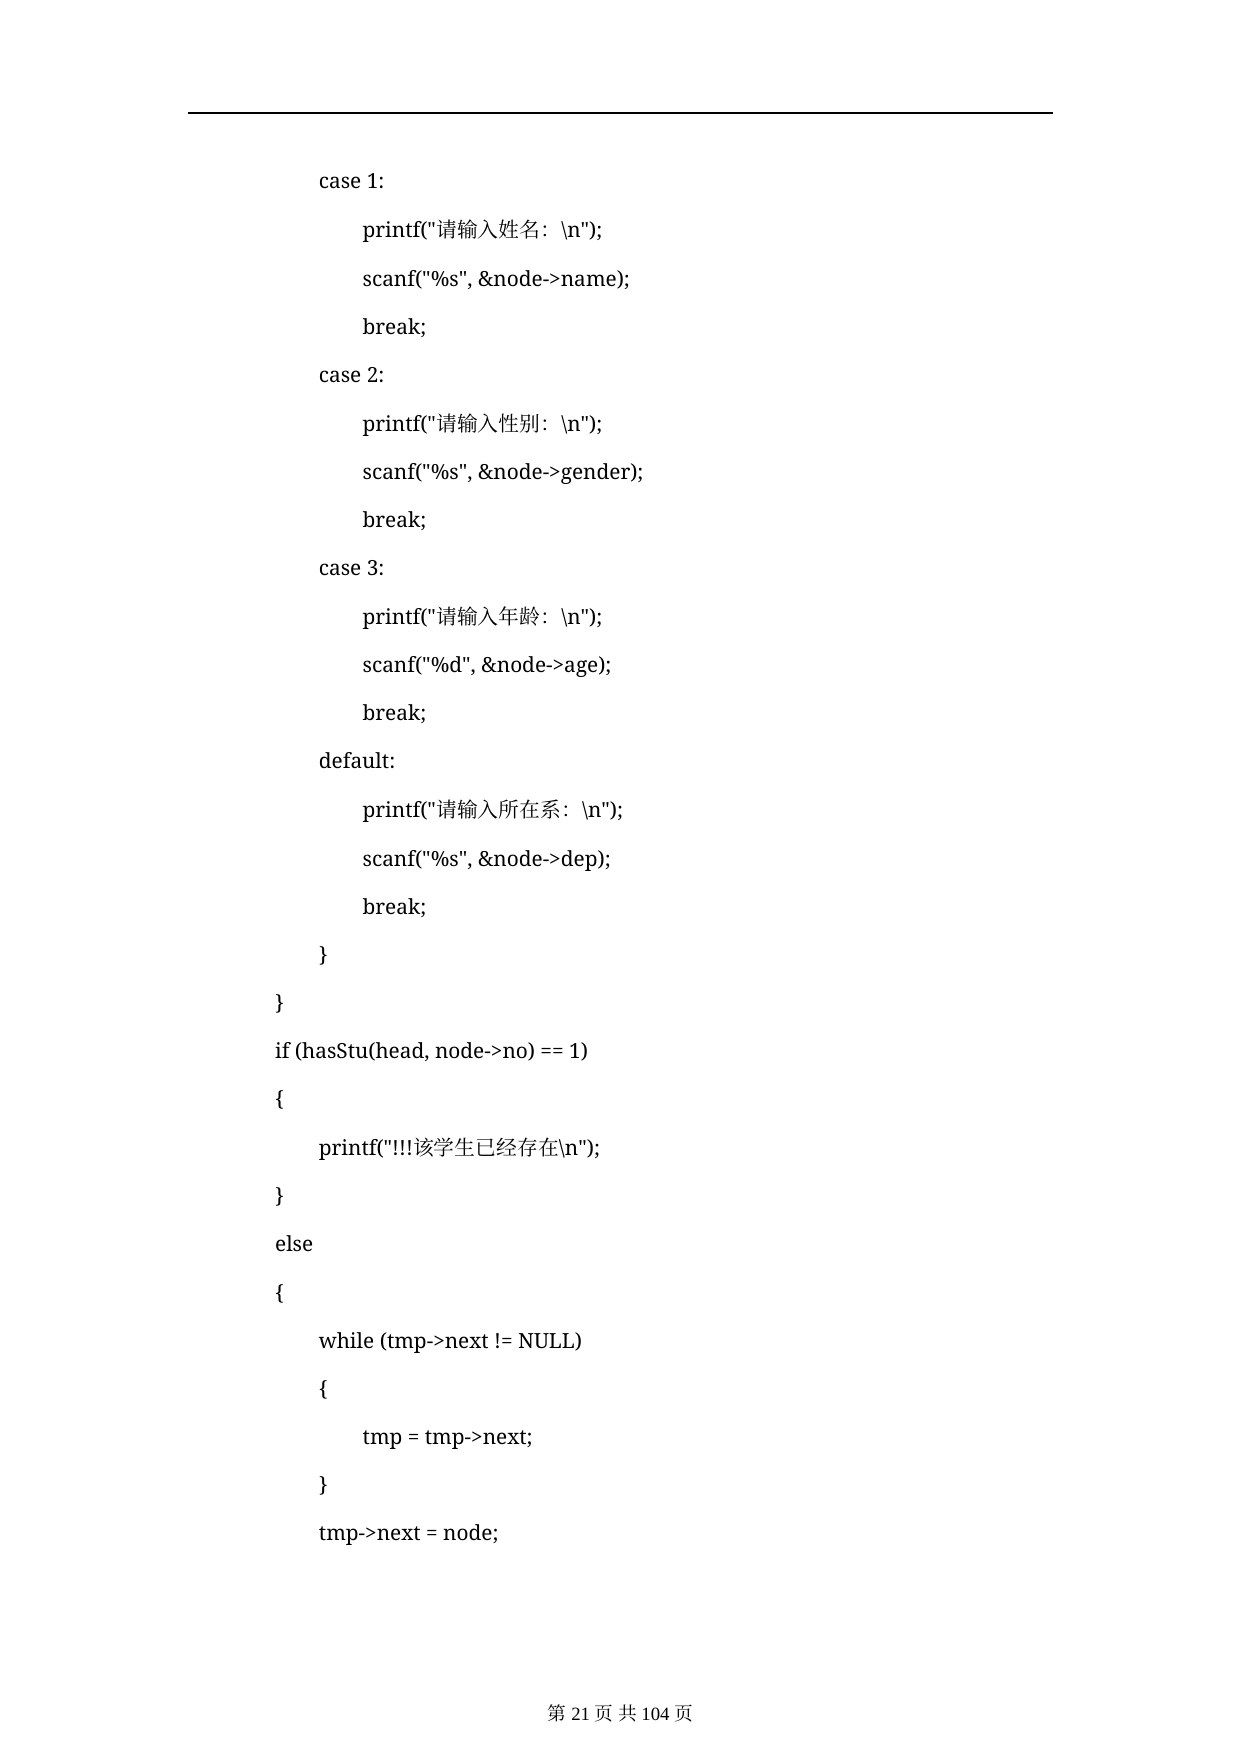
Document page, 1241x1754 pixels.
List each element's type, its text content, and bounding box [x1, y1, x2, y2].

text { [187, 1275, 1053, 1309]
text } [187, 1179, 1053, 1213]
text scanf("%d", &node->age); [187, 648, 1053, 682]
text while (tmp->next != NULL) [187, 1323, 1053, 1357]
text case 2: [187, 357, 1053, 391]
text } [187, 937, 1053, 971]
text { [187, 1371, 1053, 1405]
text tmp = tmp->next; [187, 1419, 1053, 1453]
text } [187, 985, 1053, 1019]
text case 3: [187, 551, 1053, 584]
text printf("!!!该学生已经存在\n"); [187, 1130, 1053, 1164]
text else [187, 1227, 1053, 1261]
text printf("请输入性别：\n"); [187, 405, 1053, 439]
text case 1: [187, 164, 1053, 198]
text if (hasStu(head, node->no) == 1) [187, 1033, 1053, 1067]
text break; [187, 889, 1053, 923]
text { [187, 1082, 1053, 1116]
text printf("请输入所在系：\n"); [187, 792, 1053, 826]
text break; [187, 696, 1053, 730]
text break; [187, 502, 1053, 536]
text printf("请输入年龄：\n"); [187, 599, 1053, 633]
text tmp->next = node; [187, 1516, 1053, 1549]
text break; [187, 309, 1053, 343]
text scanf("%s", &node->gender); [187, 454, 1053, 488]
text } [187, 1467, 1053, 1501]
text scanf("%s", &node->name); [187, 261, 1053, 295]
text default: [187, 744, 1053, 778]
text printf("请输入姓名：\n"); [187, 212, 1053, 246]
text scanf("%s", &node->dep); [187, 841, 1053, 875]
